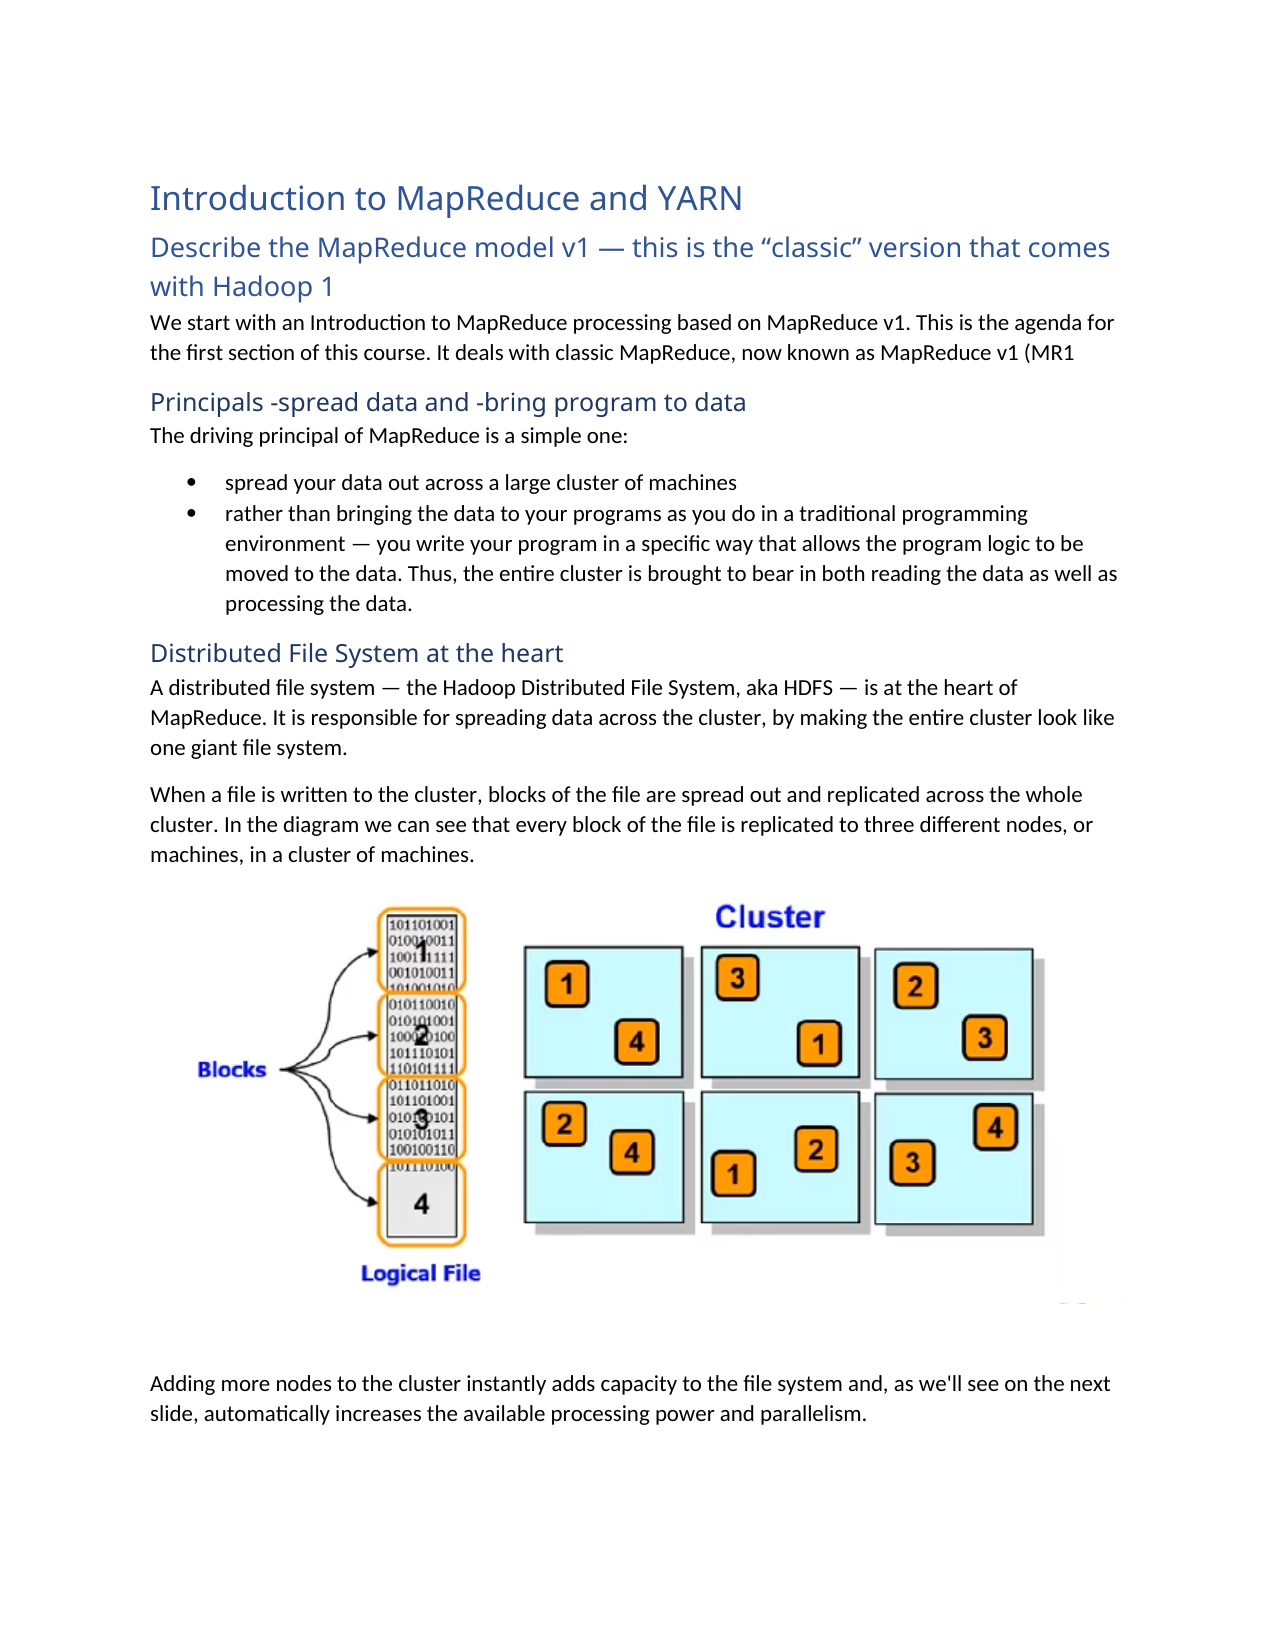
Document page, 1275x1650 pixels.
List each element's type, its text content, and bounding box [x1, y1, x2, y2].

text When a file is written to the cluster, blocks of the file are spread out and replicated across the whole cluster. In the diagram we can see that every block of the file is replicated to three different nodes, or machines, in a cluster of machines. [150, 780, 1125, 869]
list rather than bringing the data to your programs as you do in a traditional programming environment — you write your program in a specific way that allows the program logic to be moved to the data. Thus, the entire cluster is brought to bear in both reading the data as well as processing the data. [187, 499, 1125, 617]
text The driving principal of MapReduce is a simple one: [150, 422, 1125, 449]
text A distributed file system — the Hadoop Distributed File System, aka HDFS — is at the heart of MapReduce. It is responsible for spreading data across the cluster, by making the entire cluster look like one giant file system. [150, 673, 1125, 761]
subtitle Distributed File System at the heart [150, 636, 1125, 670]
text Adding more nodes to the cluster instantly adds capacity to the file system and, as we'll see on the next slide, automatically increases the available processing power and parallelism. [150, 1369, 1125, 1427]
subtitle Describe the MapReduce model v1 — this is the “classic” version that comes with Hadoop 1 [150, 228, 1125, 305]
picture [150, 887, 1125, 1304]
text We start with an Introduction to MapReduce processing based on MapReduce v1. This is the agenda for the first section of this course. It deals with classic MapReduce, now known as MapReduce v1 (MR1 [150, 308, 1125, 366]
list spread your data out across a large cluster of machines [187, 468, 1125, 496]
subtitle Principals -spread data and -bring program to data [150, 385, 1125, 419]
subtitle Introduction to MapReduce and YARN [150, 175, 1125, 220]
